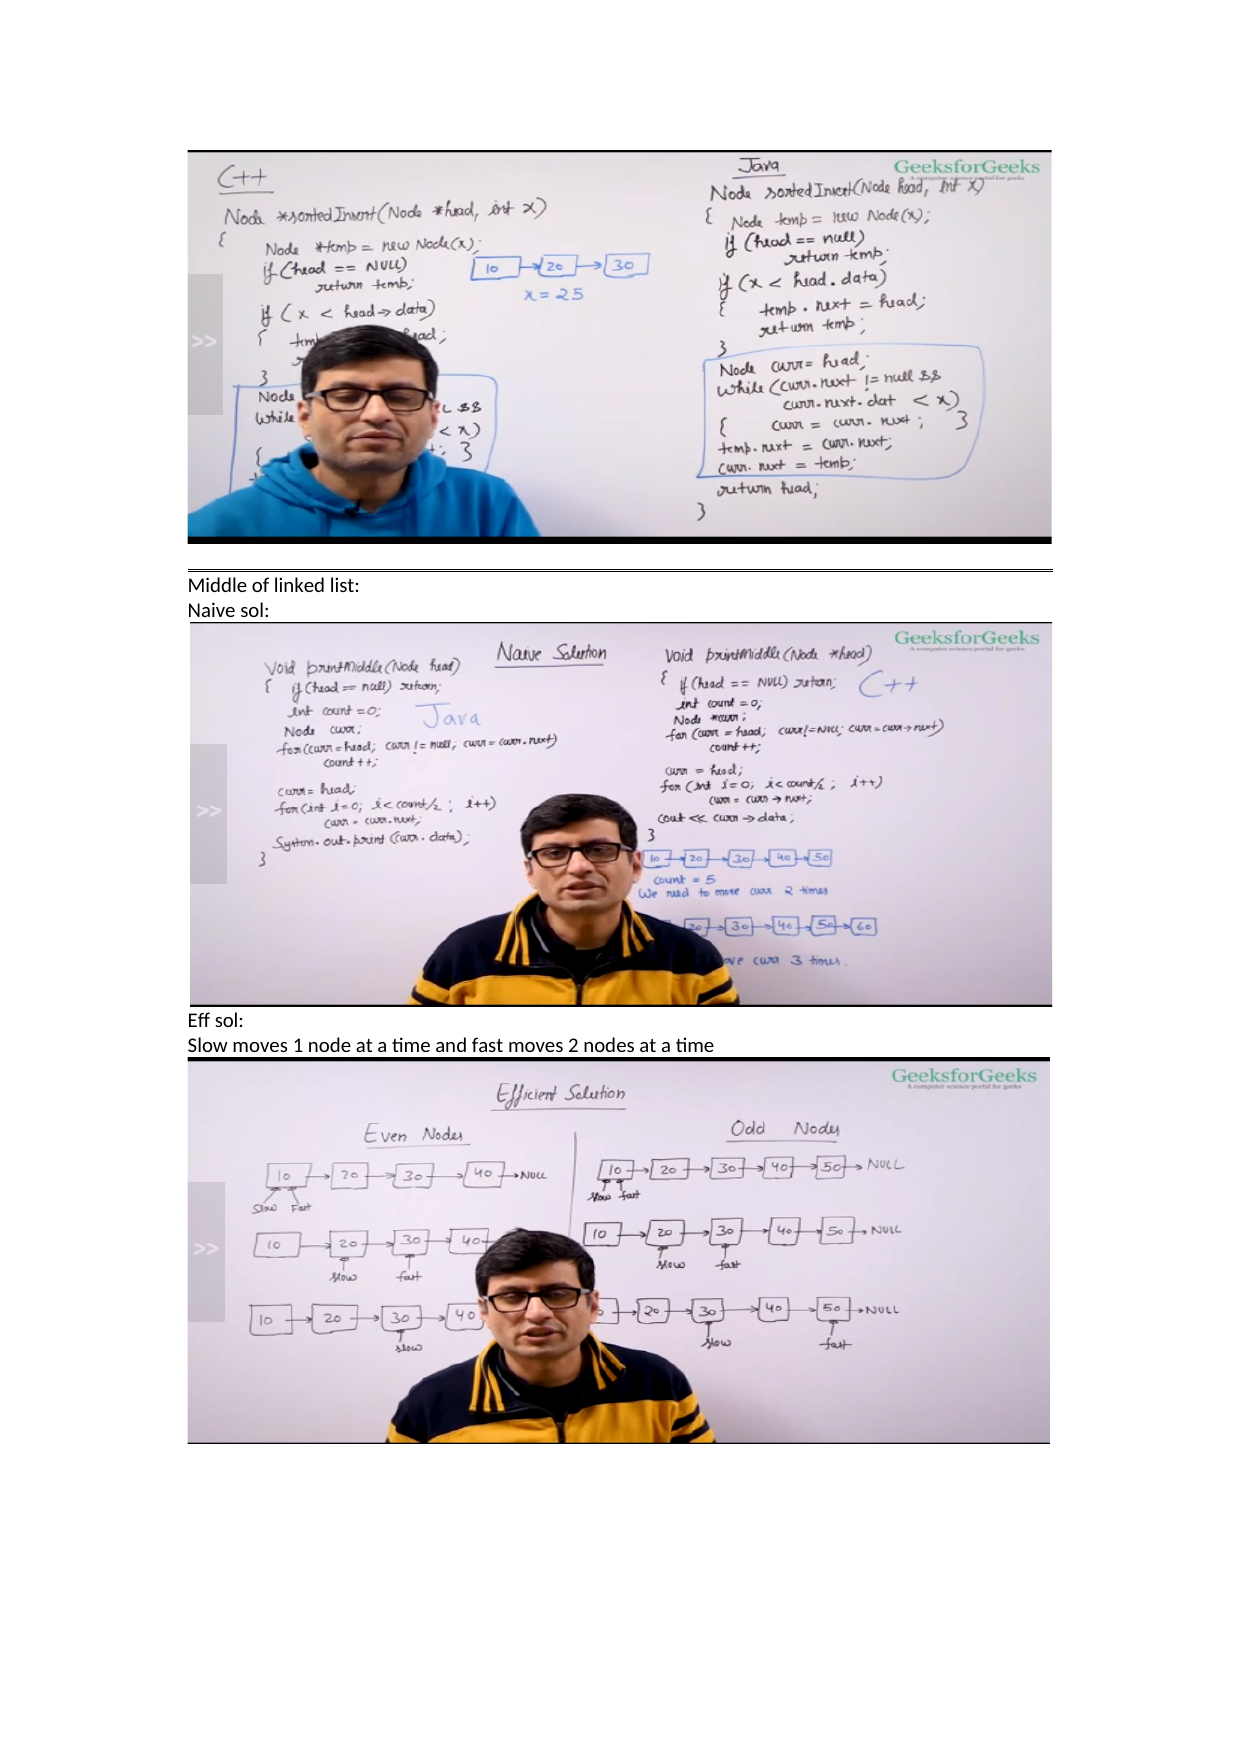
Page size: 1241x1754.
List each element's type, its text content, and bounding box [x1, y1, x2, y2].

text Naive sol: [187, 597, 1053, 622]
text Slow moves 1 node at a time and fast moves 2 nodes at a time [187, 1032, 1053, 1058]
text Eff sol: [187, 1007, 1053, 1032]
picture [187, 150, 1052, 544]
picture [187, 1057, 1052, 1444]
text Middle of linked list: [187, 572, 1053, 597]
picture [187, 622, 1053, 1007]
